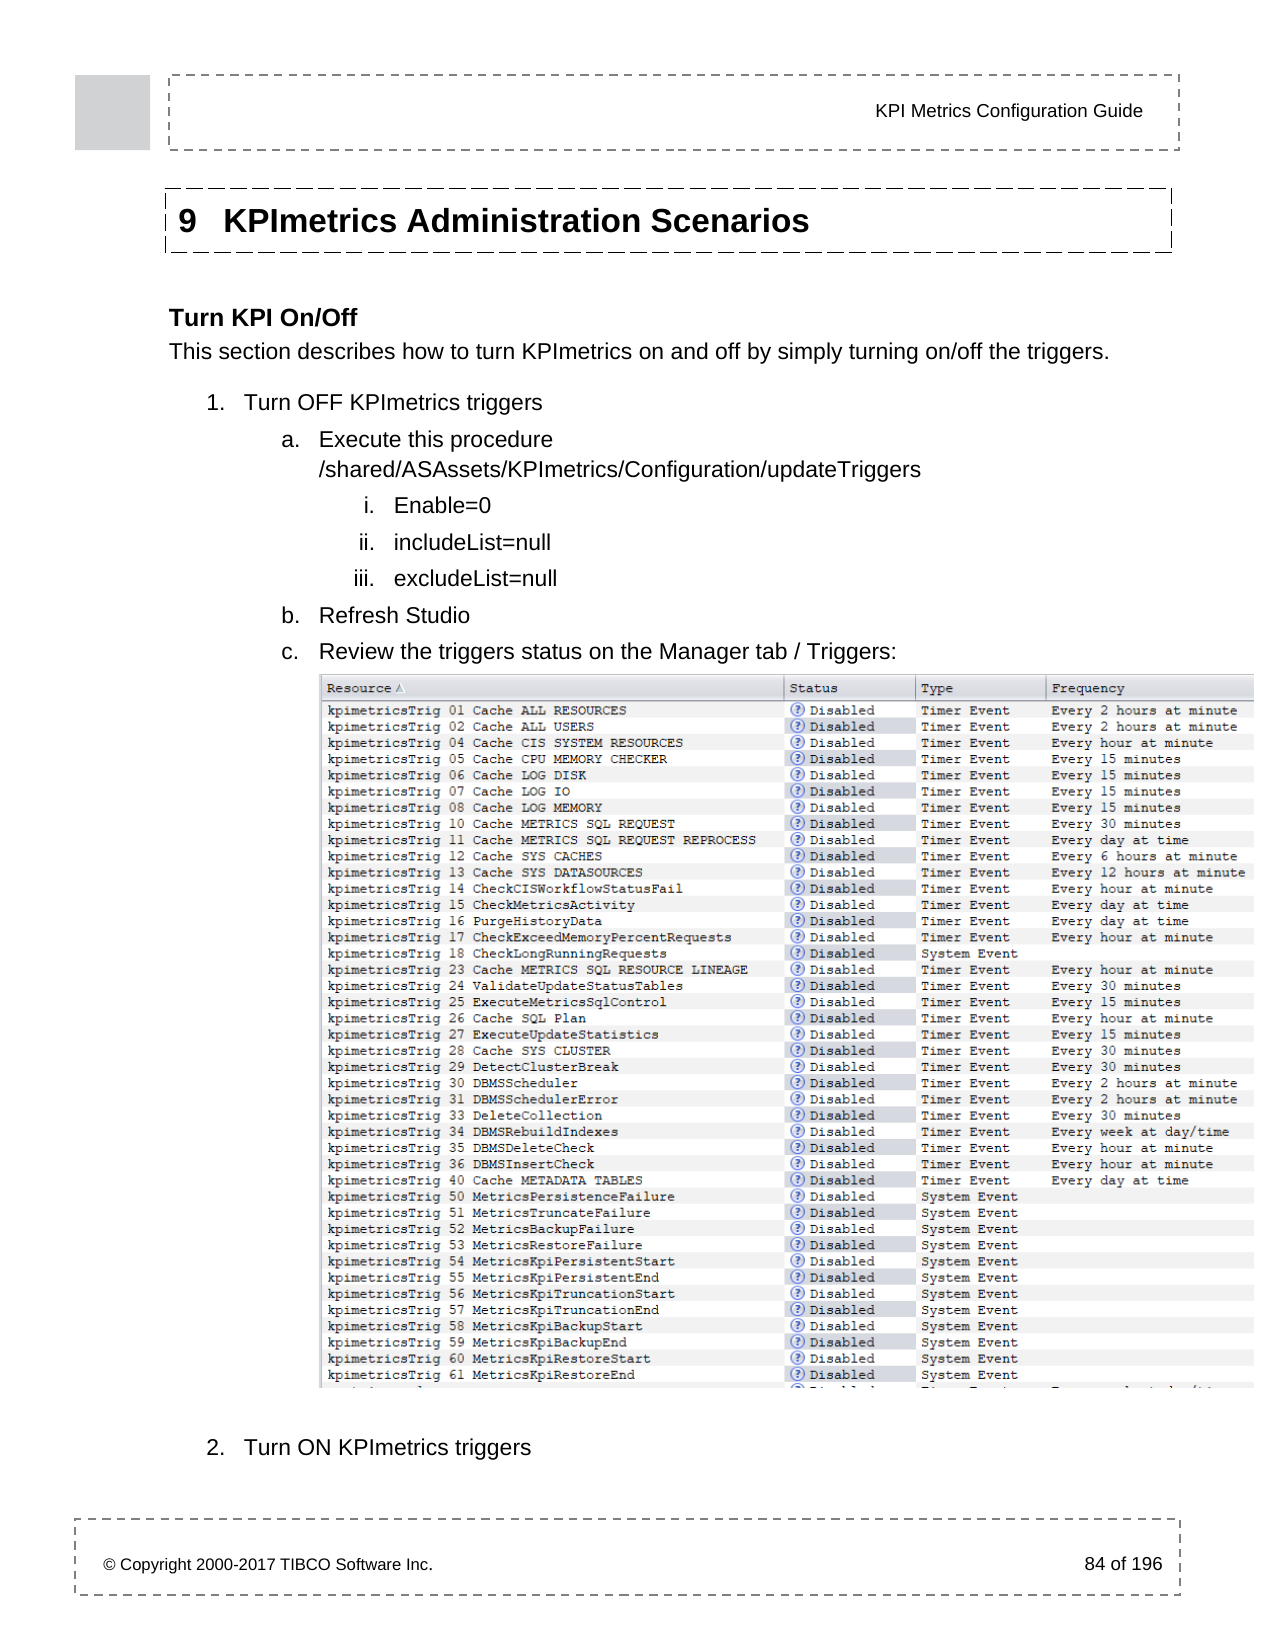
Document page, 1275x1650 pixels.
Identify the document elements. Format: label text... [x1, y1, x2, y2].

list Refresh Studio [281, 602, 1161, 628]
list Turn ON KPImetrics triggers [206, 1434, 1161, 1460]
list excludeList=null [375, 565, 1161, 591]
subtitle KPImetrics Administration Scenarios [164, 187, 1172, 253]
list Turn OFF KPImetrics triggers [206, 389, 1161, 415]
picture [318, 674, 1254, 1388]
list includeList=null [375, 529, 1161, 555]
text This section describes how to turn KPImetrics on and off by simply turning on/off the triggers. [169, 338, 1161, 364]
list Enable=0 [375, 492, 1161, 518]
list Execute this procedure /shared/ASAssets/KPImetrics/Configuration/updateTriggers [281, 426, 1161, 482]
list Review the triggers status on the Manager tab / Triggers: [281, 638, 1161, 664]
subtitle Turn KPI On/Off [169, 303, 1162, 332]
